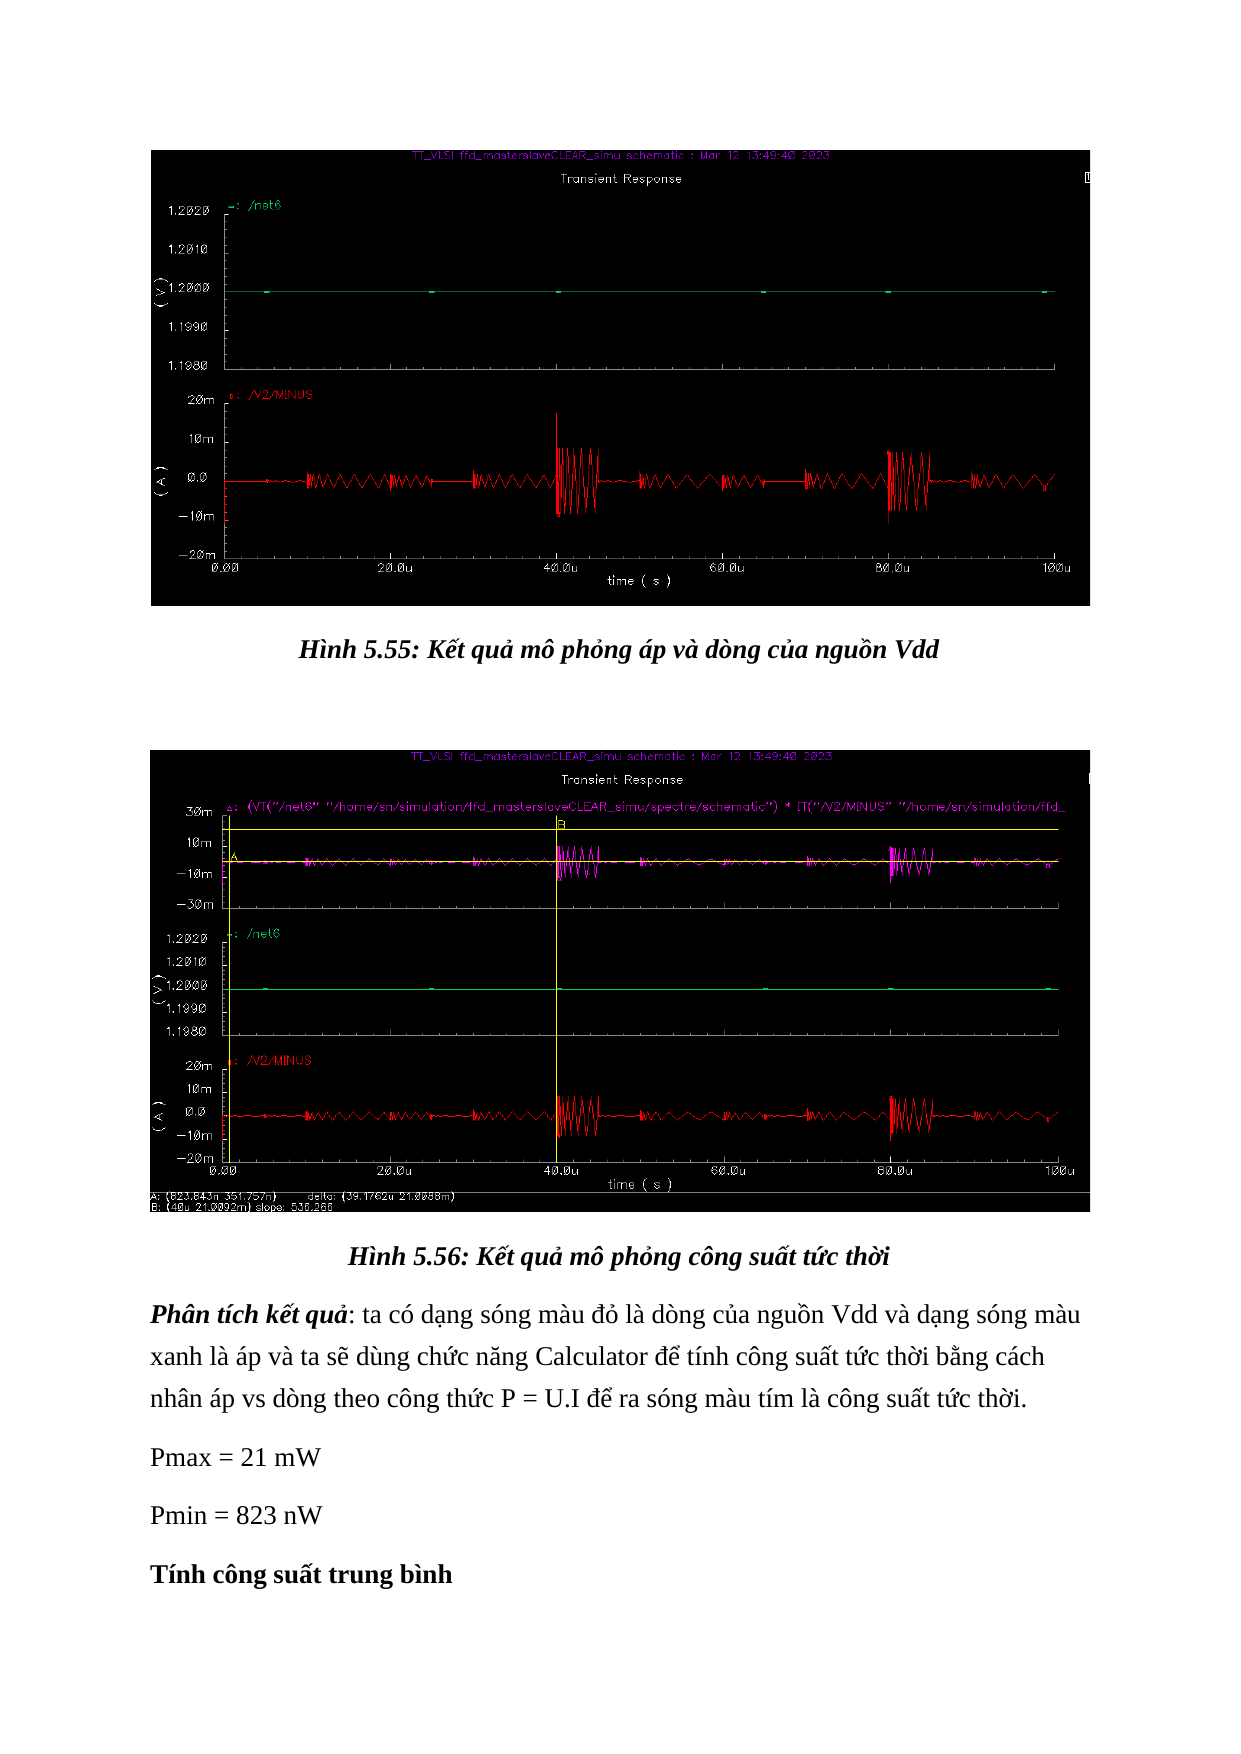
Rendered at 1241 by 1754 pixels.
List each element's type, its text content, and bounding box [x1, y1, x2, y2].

text Hình 5.55: Kết quả mô phỏng áp và dòng của nguồn Vdd [150, 633, 1090, 665]
picture [150, 150, 1091, 606]
text Tính công suất trung bình [150, 1558, 1090, 1589]
picture [150, 750, 1091, 1212]
text Hình 5.56: Kết quả mô phỏng công suất tức thời [150, 1239, 1090, 1271]
text Phân tích kết quả: ta có dạng sóng màu đỏ là dòng của nguồn Vdd và dạng sóng màu xanh là áp và ta sẽ dùng chức năng Calculator để tính công suất tức thời bằng cách nhân áp vs dòng theo công thức P = U.I để ra sóng màu tím là công suất tức thời. [150, 1298, 1090, 1413]
text Pmax = 21 mW [150, 1441, 1090, 1472]
text Pmin = 823 nW [150, 1499, 1090, 1531]
